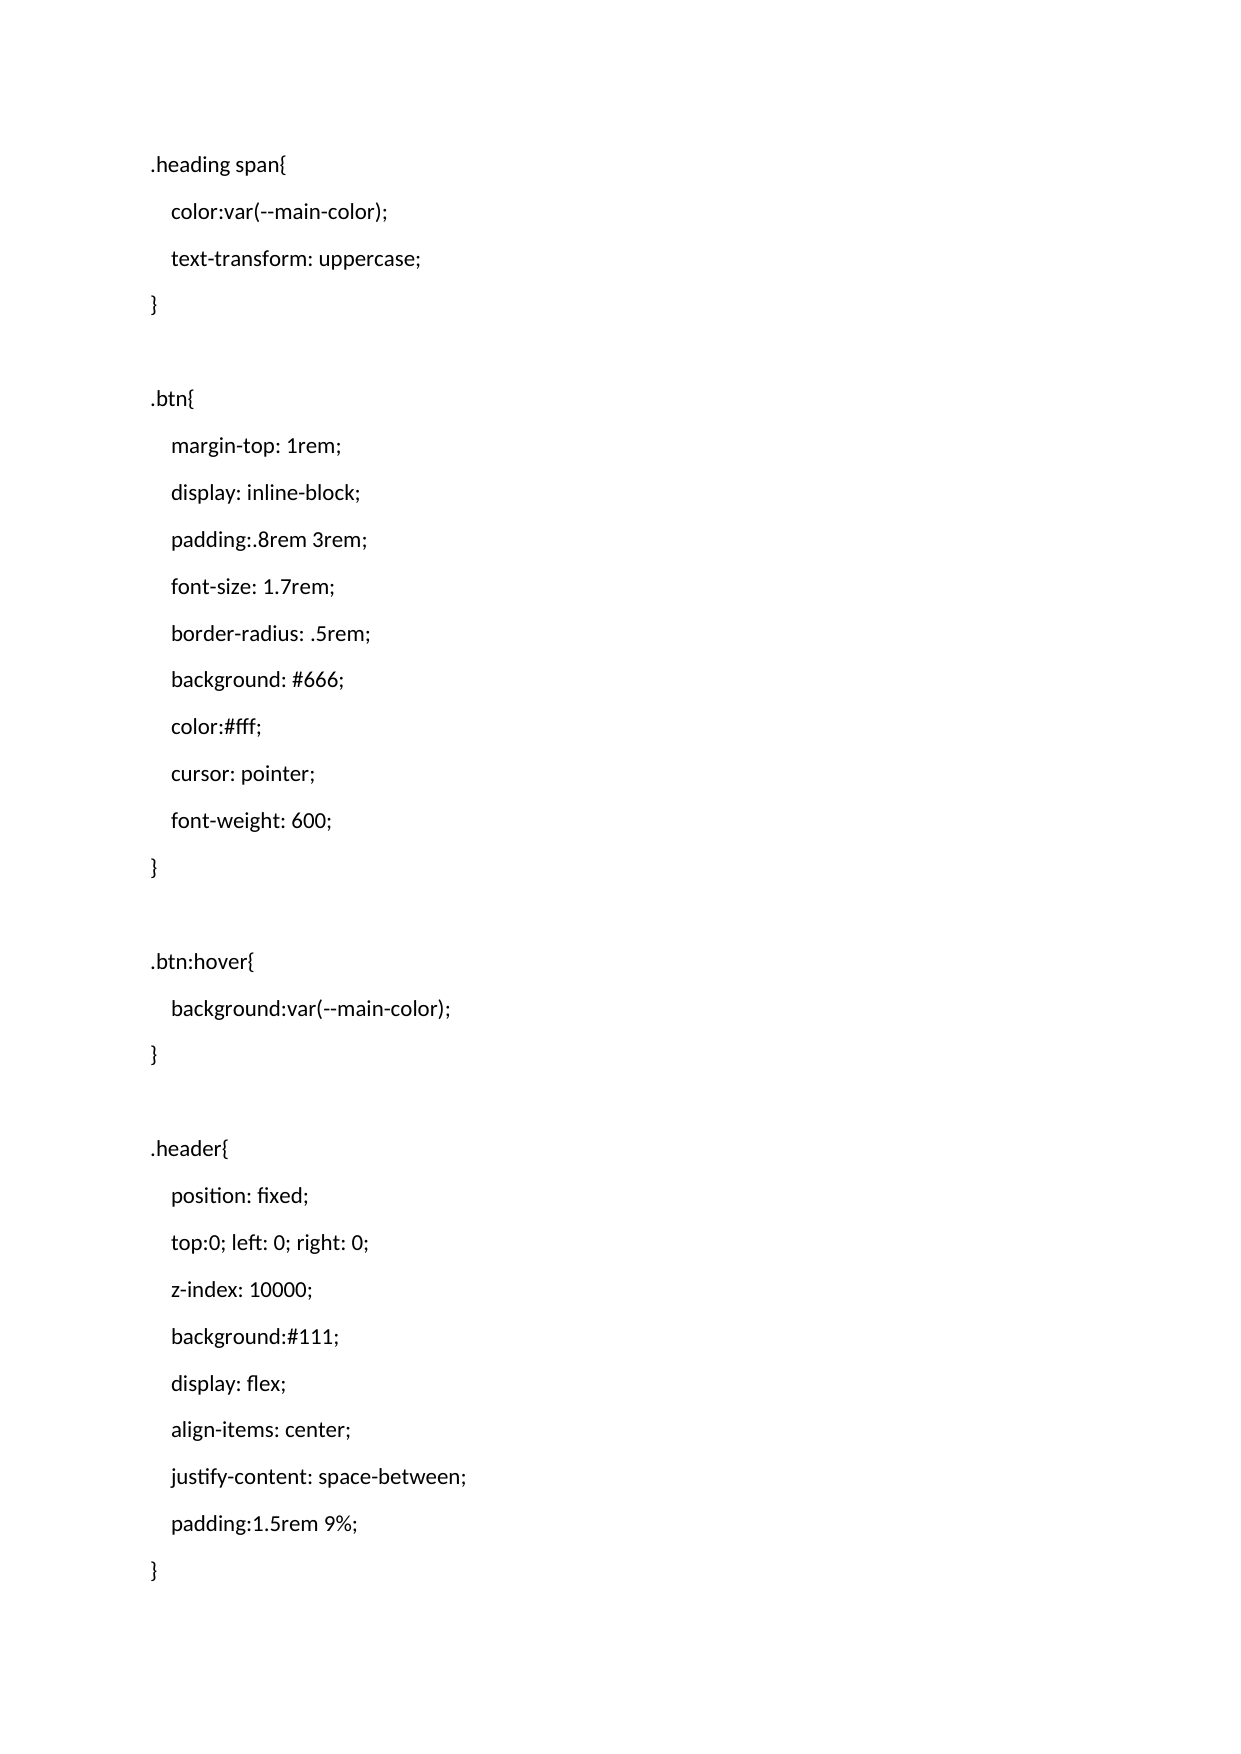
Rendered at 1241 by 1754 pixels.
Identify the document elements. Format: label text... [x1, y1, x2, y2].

text font-weight: 600; [150, 806, 1090, 834]
text cursor: pointer; [150, 759, 1090, 787]
text } [150, 1041, 1090, 1069]
text background:#111; [150, 1322, 1090, 1350]
text top:0; left: 0; right: 0; [150, 1228, 1090, 1256]
text display: flex; [150, 1369, 1090, 1397]
text z-index: 10000; [150, 1275, 1090, 1303]
text background:var(--main-color); [150, 994, 1090, 1022]
text position: fixed; [150, 1181, 1090, 1209]
text .btn:hover{ [150, 947, 1090, 975]
text border-radius: .5rem; [150, 619, 1090, 647]
text font-size: 1.7rem; [150, 572, 1090, 600]
text margin-top: 1rem; [150, 431, 1090, 459]
text .btn{ [150, 384, 1090, 412]
text color:#fff; [150, 712, 1090, 741]
text padding:.8rem 3rem; [150, 525, 1090, 553]
text } [150, 853, 1090, 881]
text } [150, 291, 1090, 319]
text text-transform: uppercase; [150, 244, 1090, 272]
text } [150, 1556, 1090, 1584]
text display: inline-block; [150, 478, 1090, 506]
text .header{ [150, 1134, 1090, 1162]
text background: #666; [150, 666, 1090, 694]
text .heading span{ [150, 150, 1090, 178]
text justify-content: space-between; [150, 1462, 1090, 1491]
text padding:1.5rem 9%; [150, 1509, 1090, 1537]
text align-items: center; [150, 1416, 1090, 1444]
text color:var(--main-color); [150, 197, 1090, 225]
